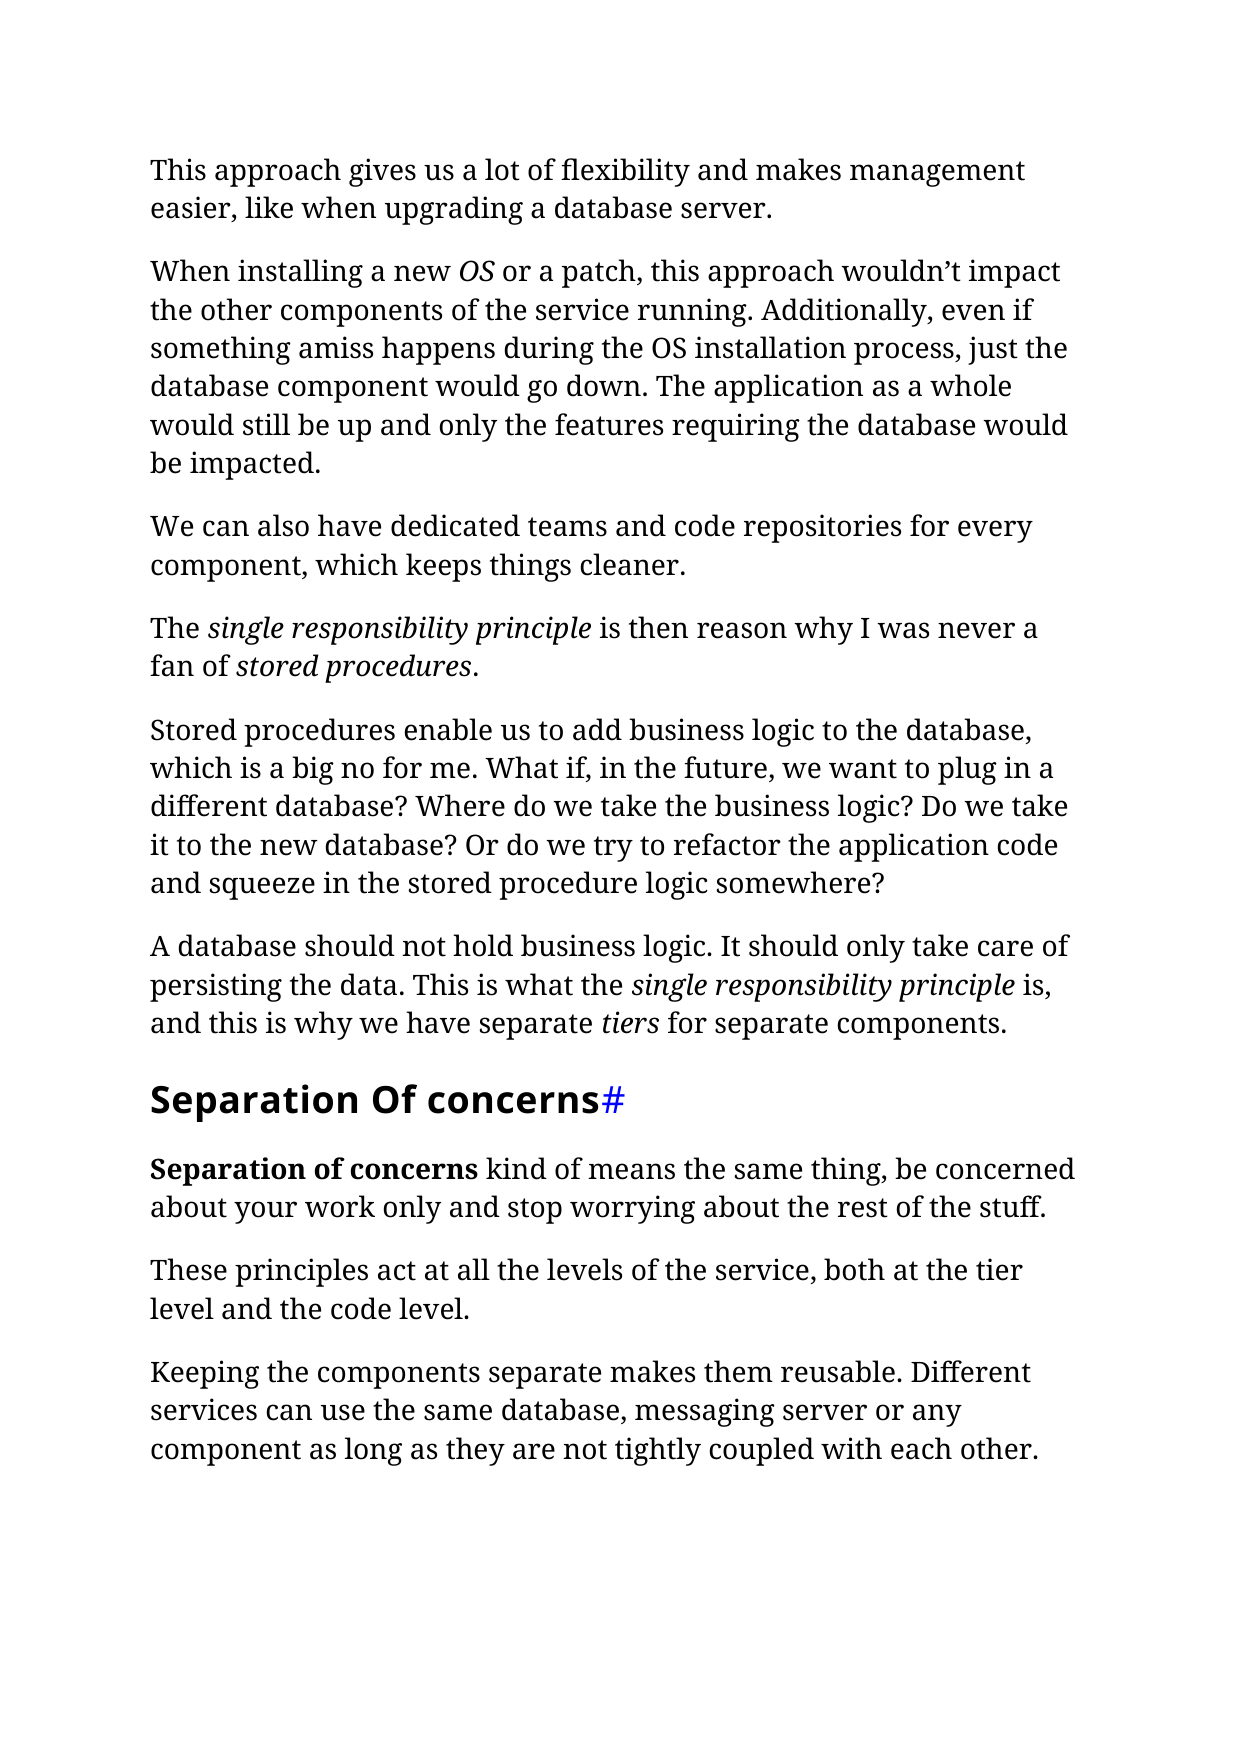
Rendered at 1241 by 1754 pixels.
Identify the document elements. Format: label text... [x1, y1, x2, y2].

text When installing a new OS or a patch, this approach wouldn’t impact the other components of the service running. Additionally, even if something amiss happens during the OS installation process, just the database component would go down. The application as a whole would still be up and only the features requiring the database would be impacted. [150, 252, 1090, 482]
text The single responsibility principle is then reason why I was never a fan of stored procedures. [150, 608, 1090, 685]
text These principles act at all the levels of the service, both at the tier level and the code level. [150, 1251, 1090, 1327]
text Separation of concerns kind of means the same thing, be concerned about your work only and stop worrying about the rest of the stuff. [150, 1149, 1090, 1226]
text Keeping the components separate makes them reusable. Different services can use the same database, messaging server or any component as long as they are not tightly coupled with each other. [150, 1352, 1090, 1467]
text This approach gives us a lot of flexibility and makes management easier, like when upgrading a database server. [150, 150, 1090, 227]
text Stored procedures enable us to add business logic to the database, which is a big no for me. What if, in the future, we want to plug in a different database? Where do we take the business logic? Do we take it to the new database? Or do we try to refactor the application code and squeeze in the stored procedure logic somewhere? [150, 710, 1090, 902]
text A database should not hold business logic. It should only take care of persisting the data. This is what the single responsibility principle is, and this is why we have separate tiers for separate components. [150, 927, 1090, 1042]
text Separation Of concerns# [150, 1073, 1090, 1124]
text We can also have dedicated teams and code repositories for every component, which keeps things cleaner. [150, 507, 1090, 583]
